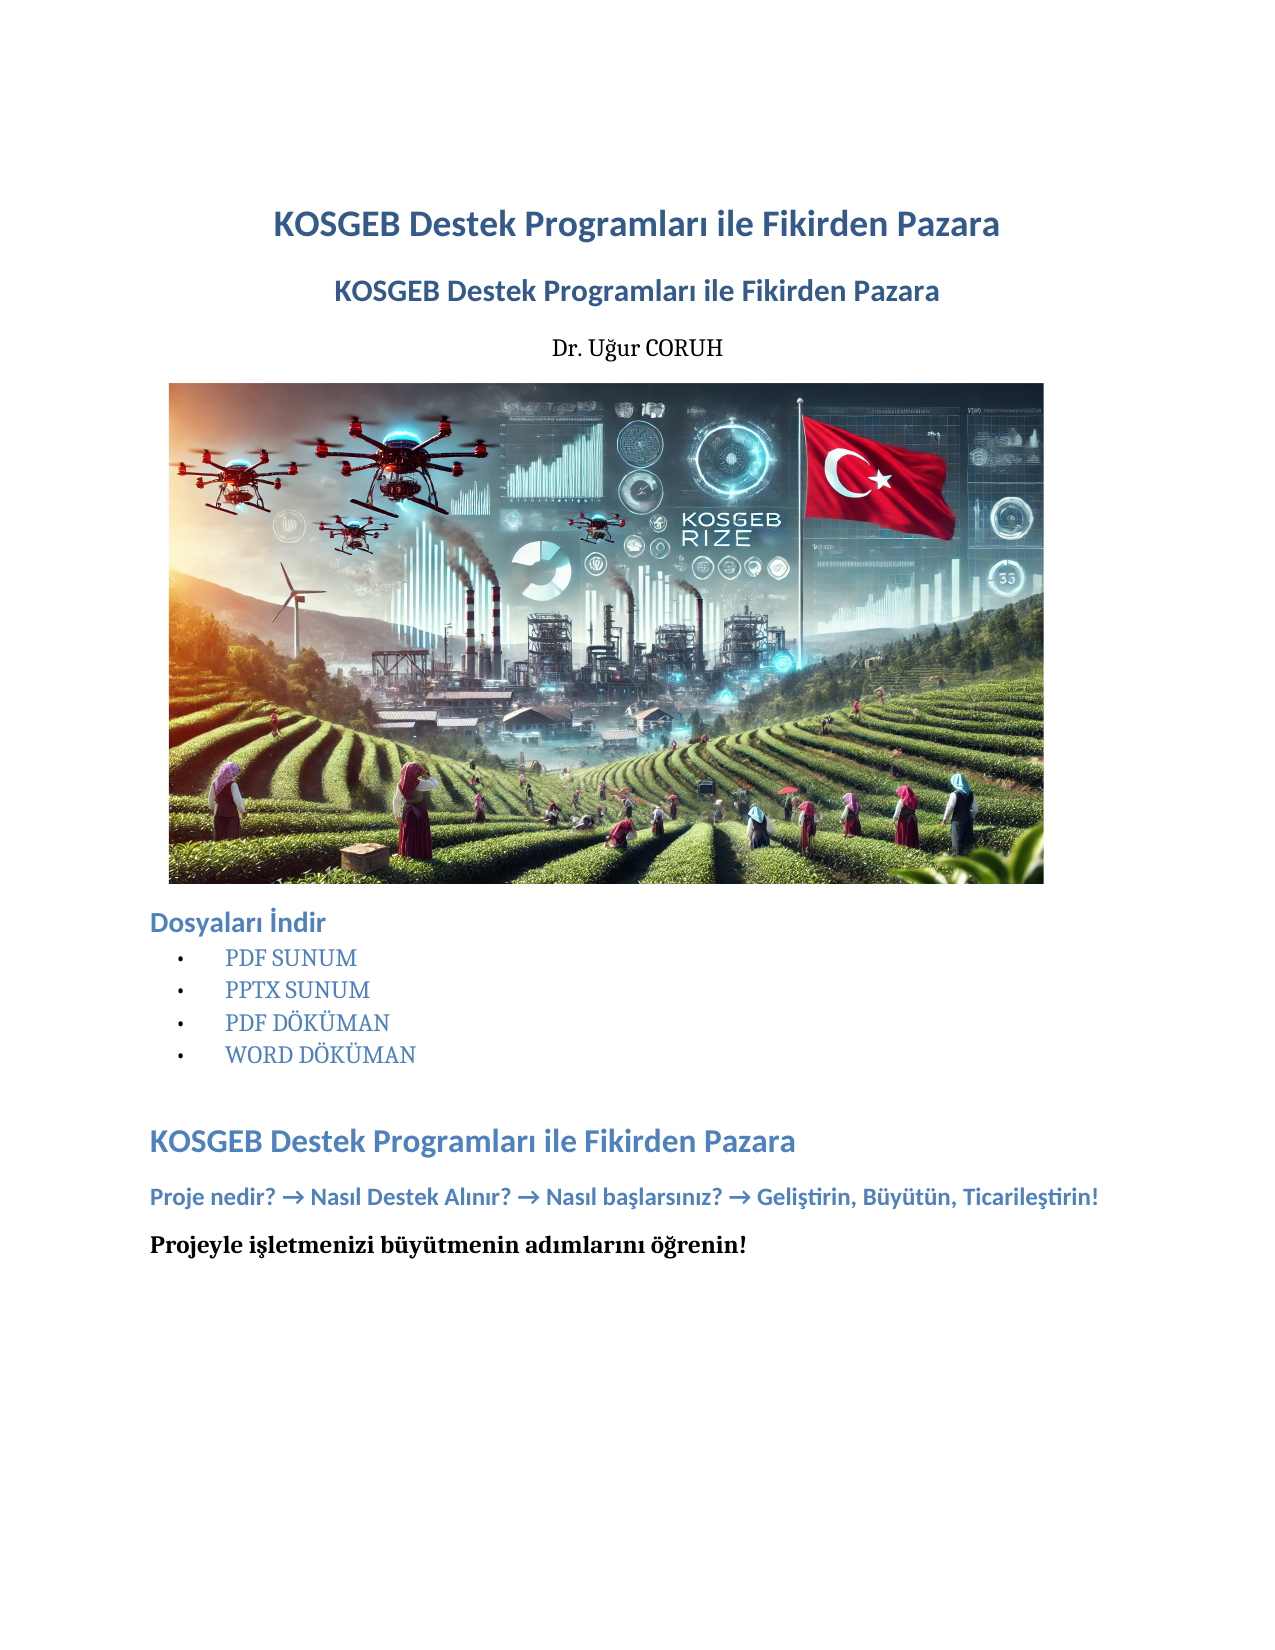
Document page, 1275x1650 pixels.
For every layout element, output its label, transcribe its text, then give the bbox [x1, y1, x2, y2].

list PDF DÖKÜMAN [175, 1009, 1125, 1037]
list WORD DÖKÜMAN [175, 1041, 1125, 1070]
subtitle Proje nedir? → Nasıl Destek Alınır? → Nasıl başlarsınız? → Geliştirin, Büyütün, Ticarileştirin! [150, 1182, 1125, 1212]
subtitle KOSGEB Destek Programları ile Fikirden Pazara [150, 271, 1125, 309]
text Projeyle işletmenizi büyütmenin adımlarını öğrenin! [150, 1231, 1125, 1259]
picture [168, 383, 1044, 884]
text Dr. Uğur CORUH [150, 334, 1125, 363]
subtitle KOSGEB Destek Programları ile Fikirden Pazara [150, 1120, 1125, 1161]
list PDF SUNUM [175, 944, 1125, 972]
subtitle Dosyaları İndir [150, 904, 1125, 940]
title KOSGEB Destek Programları ile Fikirden Pazara [150, 200, 1125, 246]
list PPTX SUNUM [175, 976, 1125, 1005]
